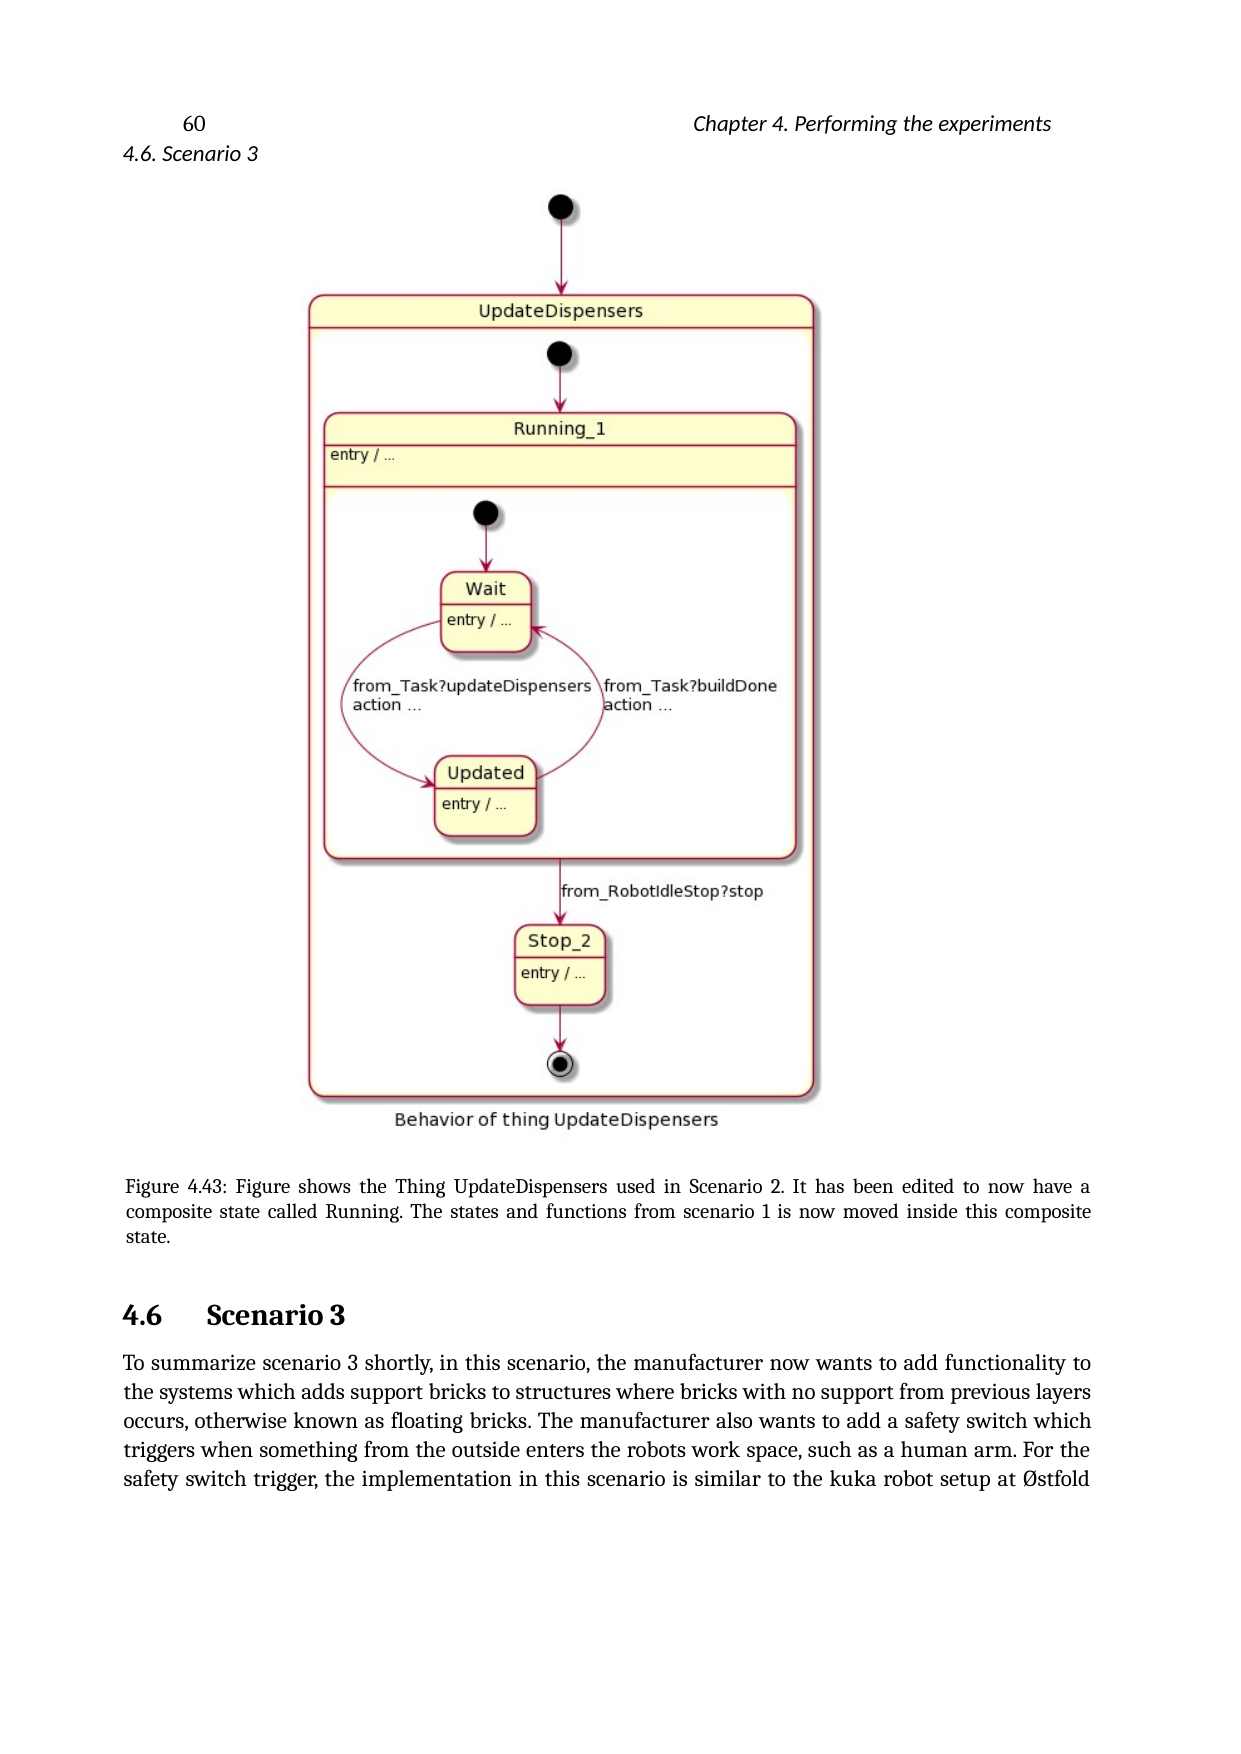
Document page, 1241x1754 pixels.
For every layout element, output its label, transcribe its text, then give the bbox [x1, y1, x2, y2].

subtitle 4.6. Scenario 3 [122, 139, 1093, 168]
text Figure 4.43: Figure shows the Thing UpdateDispensers used in Scenario 2. It has been edited to now have a composite state called Running. The states and functions from scenario 1 is now moved inside this composite state. [125, 1174, 1093, 1248]
subtitle 4.6 Scenario 3 [122, 1298, 1093, 1333]
picture [301, 187, 833, 1141]
